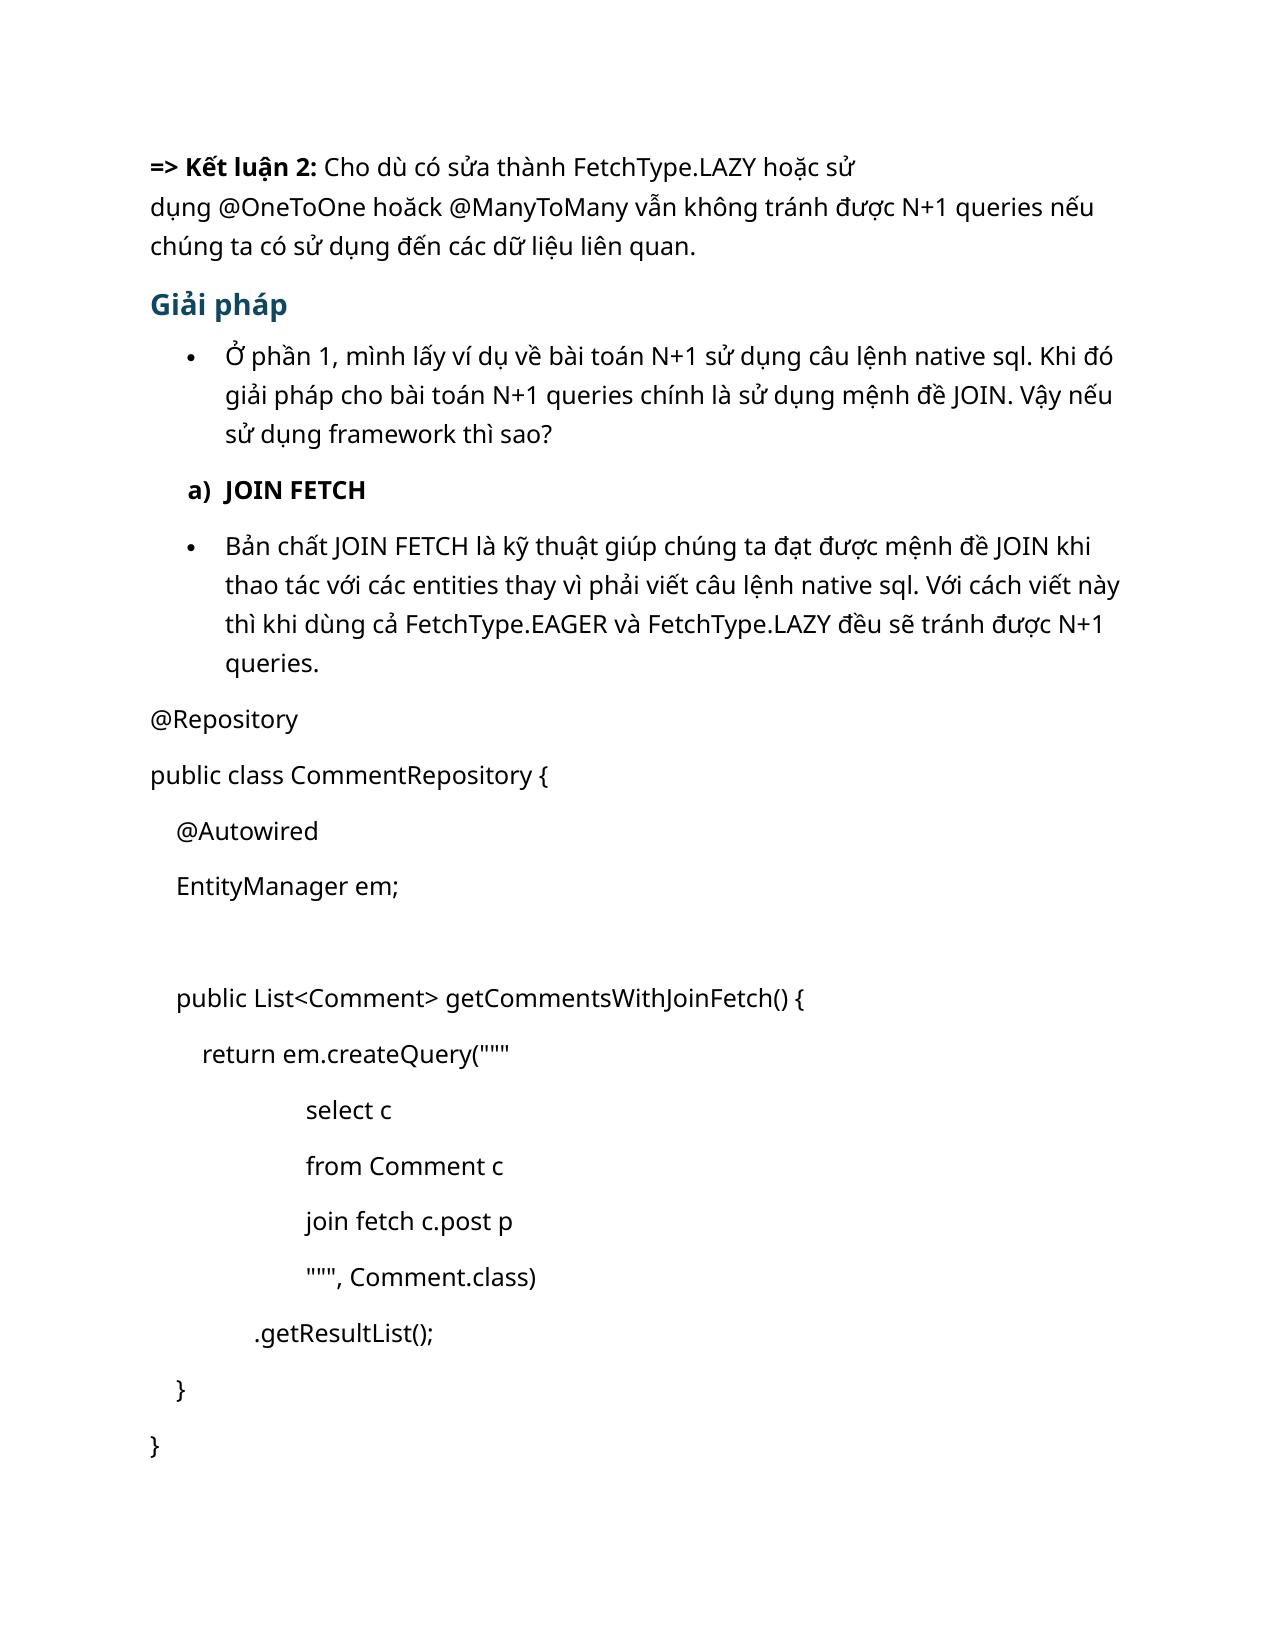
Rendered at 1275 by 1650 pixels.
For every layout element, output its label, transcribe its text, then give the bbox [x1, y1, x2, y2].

text .getResultList(); [150, 1316, 1125, 1350]
list Bản chất JOIN FETCH là kỹ thuật giúp chúng ta đạt được mệnh đề JOIN khi thao tác với các entities thay vì phải viết câu lệnh native sql. Với cách viết này thì khi dùng cả FetchType.EAGER và FetchType.LAZY đều sẽ tránh được N+1 queries. [187, 528, 1125, 680]
text join fetch c.post p [150, 1204, 1125, 1238]
text @Autowired [150, 813, 1125, 847]
text } [150, 1427, 1125, 1461]
subtitle Giải pháp [150, 284, 1125, 324]
text public class CommentRepository { [150, 757, 1125, 791]
text select c [150, 1092, 1125, 1126]
text @Repository [150, 701, 1125, 736]
text public List<Comment> getCommentsWithJoinFetch() { [150, 981, 1125, 1015]
text return em.createQuery(""" [150, 1036, 1125, 1071]
text => Kết luận 2: Cho dù có sửa thành FetchType.LAZY hoặc sử dụng @OneToOne hoăck @ManyToMany vẫn không tránh được N+1 queries nếu chúng ta có sử dụng đến các dữ liệu liên quan. [150, 150, 1125, 262]
text EntityManager em; [150, 869, 1125, 903]
text } [150, 1371, 1125, 1406]
text """, Comment.class) [150, 1260, 1125, 1294]
list Ở phần 1, mình lấy ví dụ về bài toán N+1 sử dụng câu lệnh native sql. Khi đó giải pháp cho bài toán N+1 queries chính là sử dụng mệnh đề JOIN. Vậy nếu sử dụng framework thì sao? [187, 338, 1125, 451]
list JOIN FETCH [187, 472, 1125, 506]
text from Comment c [150, 1148, 1125, 1182]
